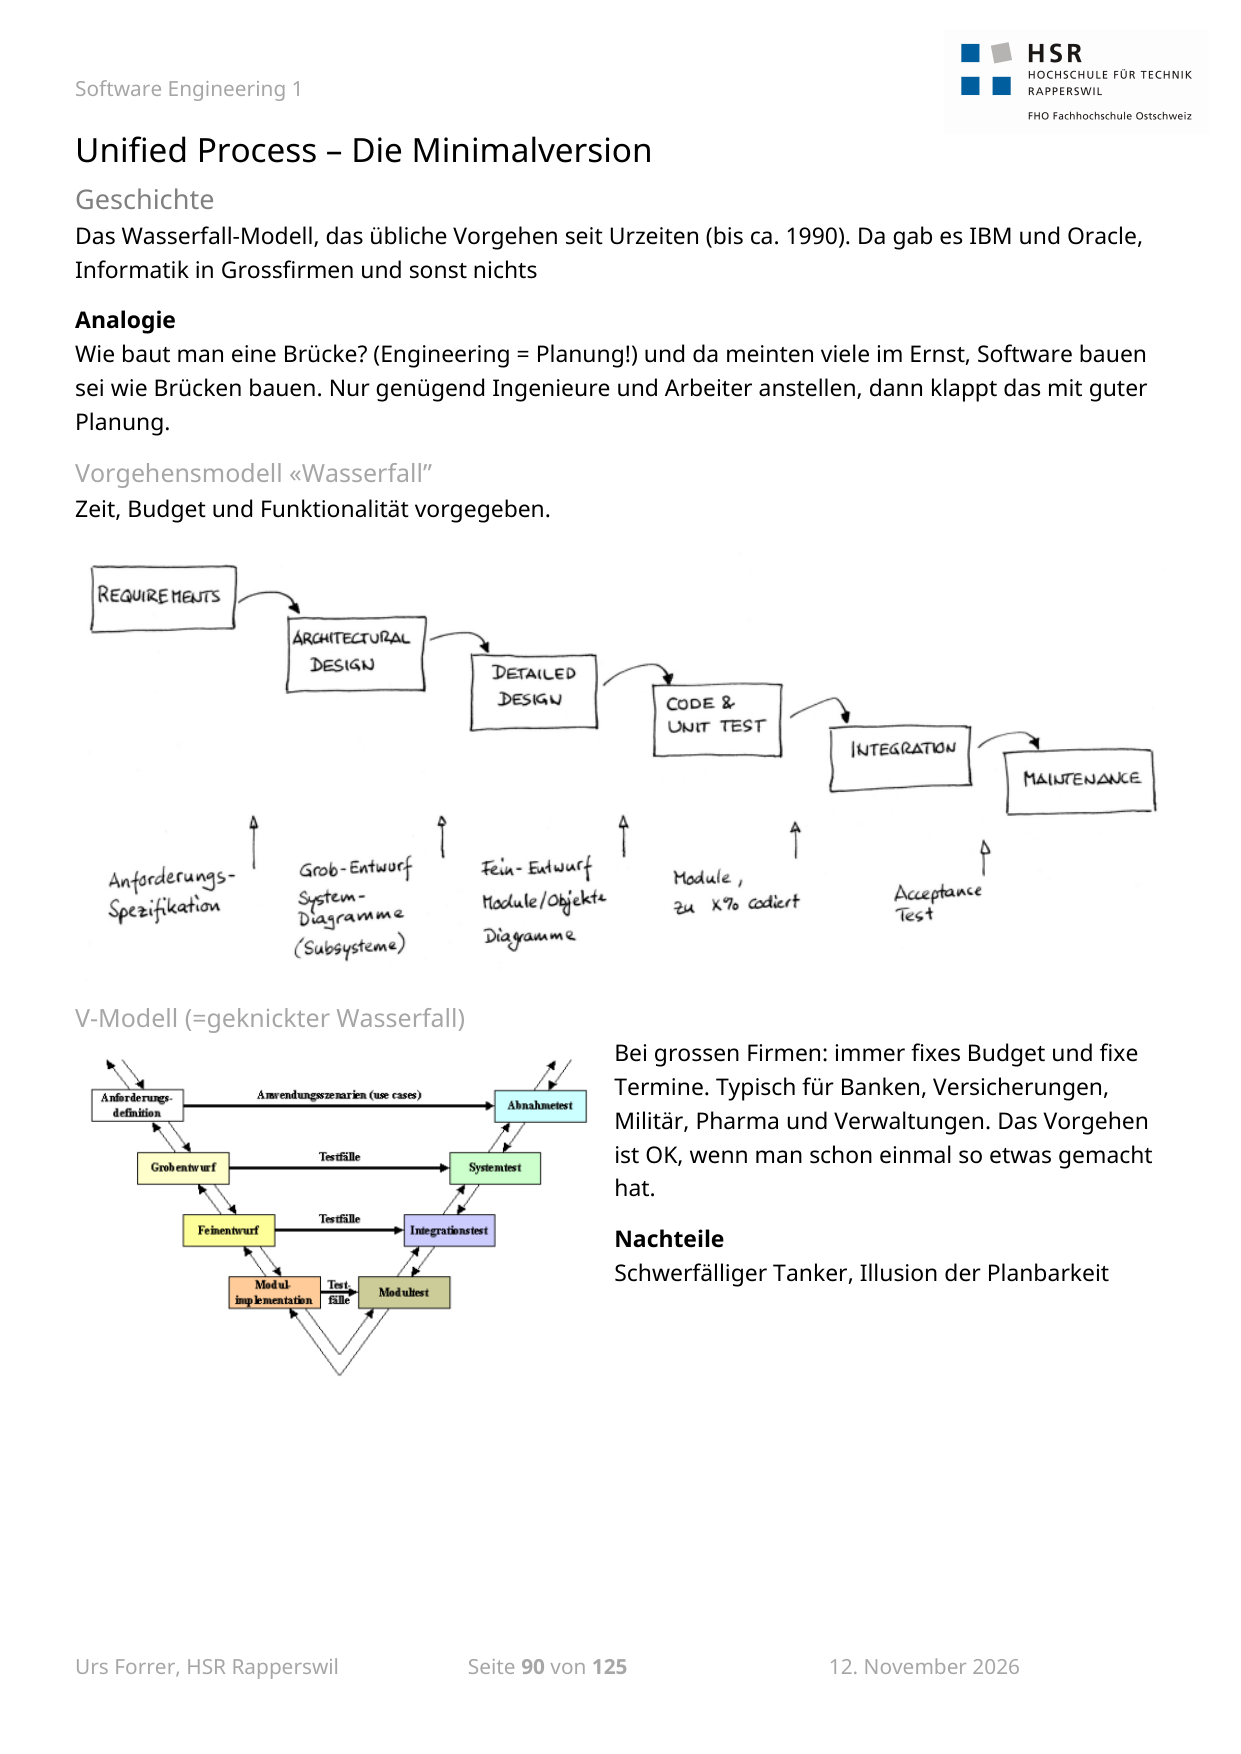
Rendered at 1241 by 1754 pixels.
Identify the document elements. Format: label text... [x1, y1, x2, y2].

text Zeit, Budget und Funktionalität vorgegeben. [75, 493, 1165, 524]
text Bei grossen Firmen: immer fixes Budget und fixe Termine. Typisch für Banken, Versicherungen, Militär, Pharma und Verwaltungen. Das Vorgehen ist OK, wenn man schon einmal so etwas gemacht hat. [596, 1037, 1165, 1204]
subtitle Vorgehensmodell «Wasserfall” [75, 456, 1165, 490]
subtitle Geschichte [75, 180, 1165, 217]
text Das Wasserfall-Modell, das übliche Vorgehen seit Urzeiten (bis ca. 1990). Da gab es IBM und Oracle, Informatik in Grossfirmen und sonst nichts [75, 220, 1165, 285]
text Analogie Wie baut man eine Brücke? (Engineering = Planung!) und da meinten viele im Ernst, Software bauen sei wie Brücken bauen. Nur genügend Ingenieure und Arbeiter anstellen, dann klappt das mit guter Planung. [75, 304, 1165, 437]
picture [75, 543, 1166, 982]
text Nachteile Schwerfälliger Tanker, Illusion der Planbarkeit [596, 1223, 1165, 1288]
picture [75, 1037, 596, 1388]
subtitle V-Modell (=geknickter Wasserfall) [75, 1001, 1165, 1035]
subtitle Unified Process – Die Minimalversion [75, 127, 1165, 173]
picture [943, 29, 1210, 134]
